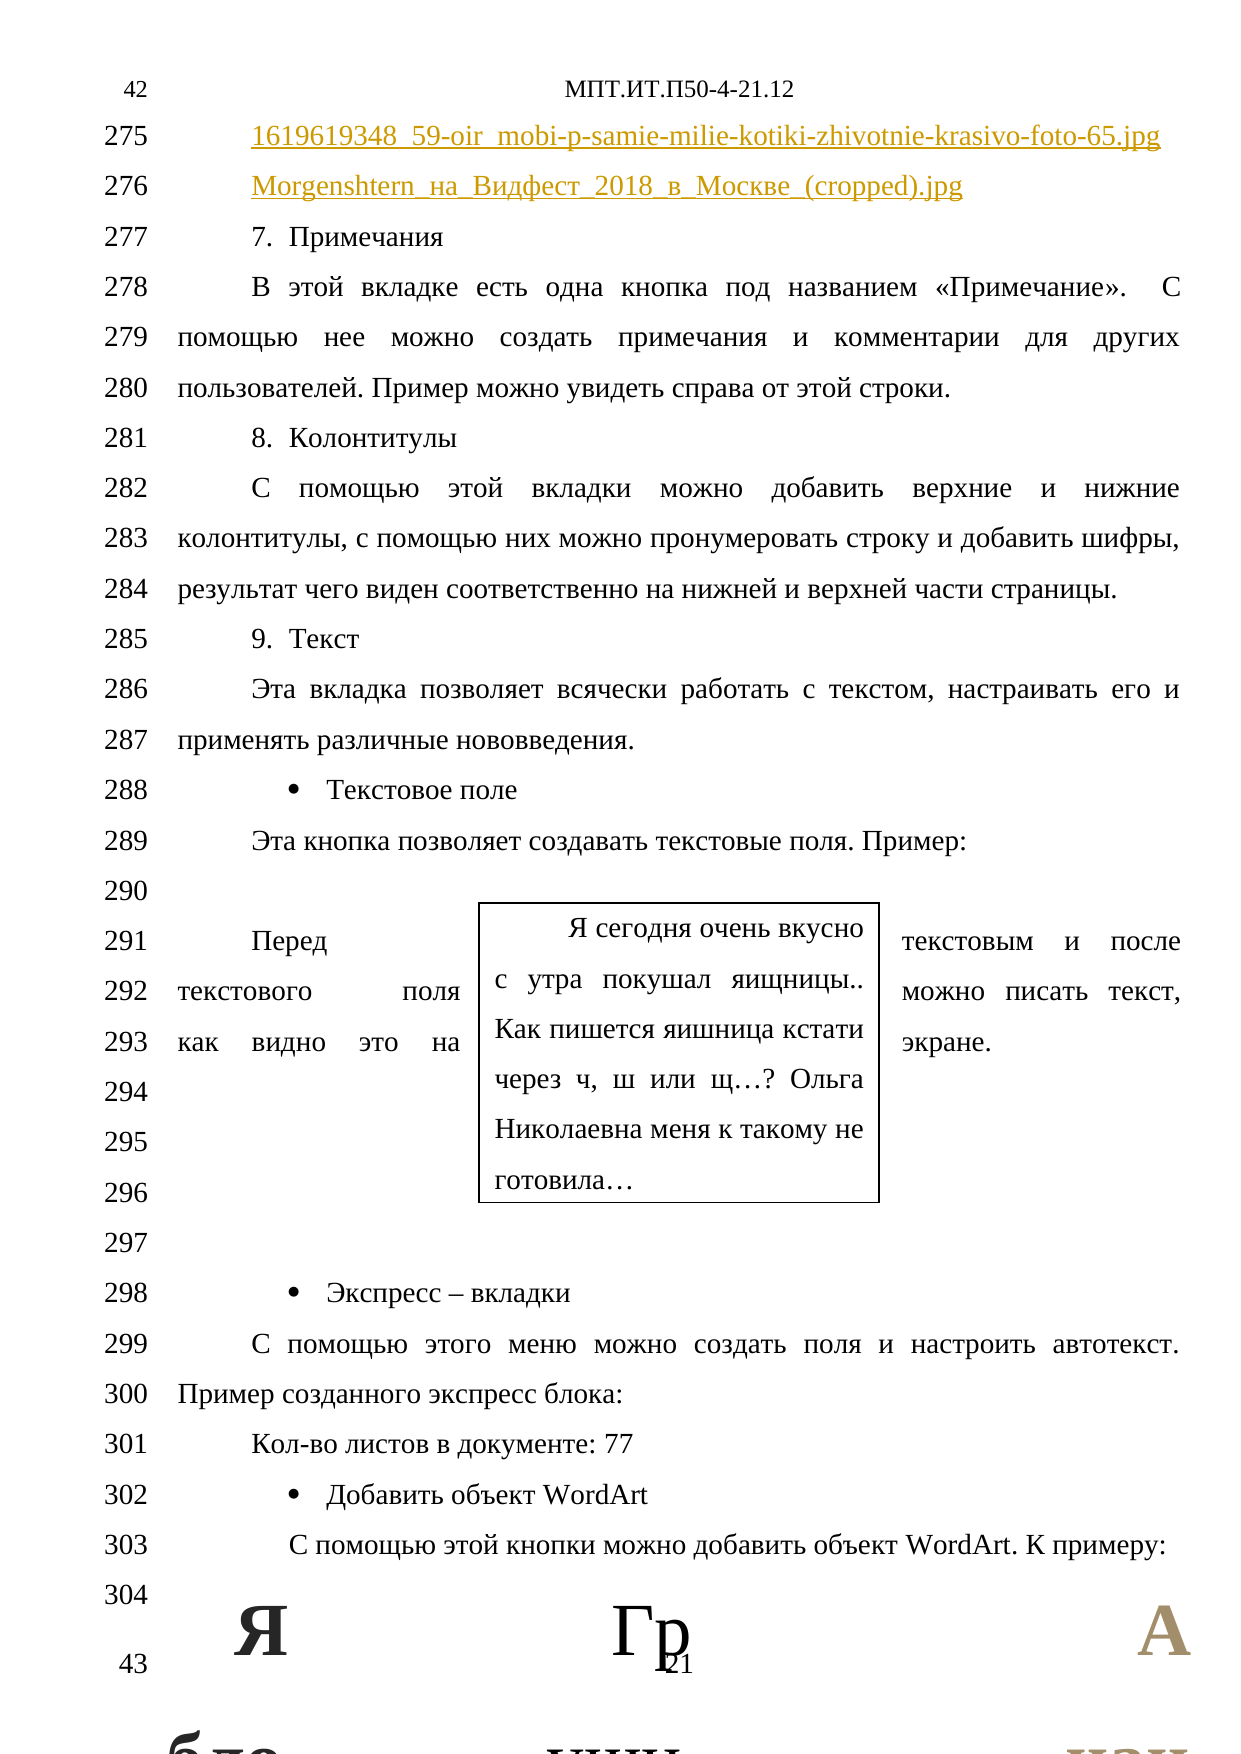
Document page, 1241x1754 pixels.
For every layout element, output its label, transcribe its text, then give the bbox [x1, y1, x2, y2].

text Перед текстовым и после текстового поля можно писать текст, как видно это на экране. [880, 923, 1181, 1057]
text Эта вкладка позволяет всячески работать с текстом, настраивать его и применять различные нововведения. [177, 672, 1181, 755]
text С помощью этой кнопки можно добавить объект WordArt. К примеру: [288, 1527, 1181, 1561]
text В этой вкладке есть одна кнопка под названием «Примечание». С помощью нее можно создать примечания и комментарии для других пользователей. Пример можно увидеть справа от этой строки. [177, 269, 1181, 403]
list Примечания [251, 219, 1181, 252]
text С помощью этого меню можно создать поля и настроить автотекст. Пример созданного экспресс блока: [177, 1326, 1181, 1410]
text Кол-во листов в документе: [177, 1426, 1181, 1460]
text 1619619348_59-oir_mobi-p-samie-milie-kotiki-zhivotnie-krasivo-foto-65.jpg [177, 118, 1181, 152]
list Добавить объект WordArt [288, 1477, 1181, 1510]
text Перед текстовым и после текстового поля можно писать текст, как видно это на экране. [177, 923, 478, 1057]
list Текст [251, 621, 1181, 655]
list Колонтитулы [251, 420, 1181, 453]
text С помощью этой вкладки можно добавить верхние и нижние колонтитулы, с помощью них можно пронумеровать строку и добавить шифры, результат чего виден соответственно на нижней и верхней части страницы. [177, 470, 1181, 604]
list Текстовое поле [288, 772, 1181, 806]
list Экспресс – вкладки [288, 1275, 1181, 1309]
text Morgenshtern_на_Видфест_2018_в_Москве_(cropped).jpg [177, 168, 1181, 202]
text Эта кнопка позволяет создавать текстовые поля. Пример: [177, 823, 1181, 856]
